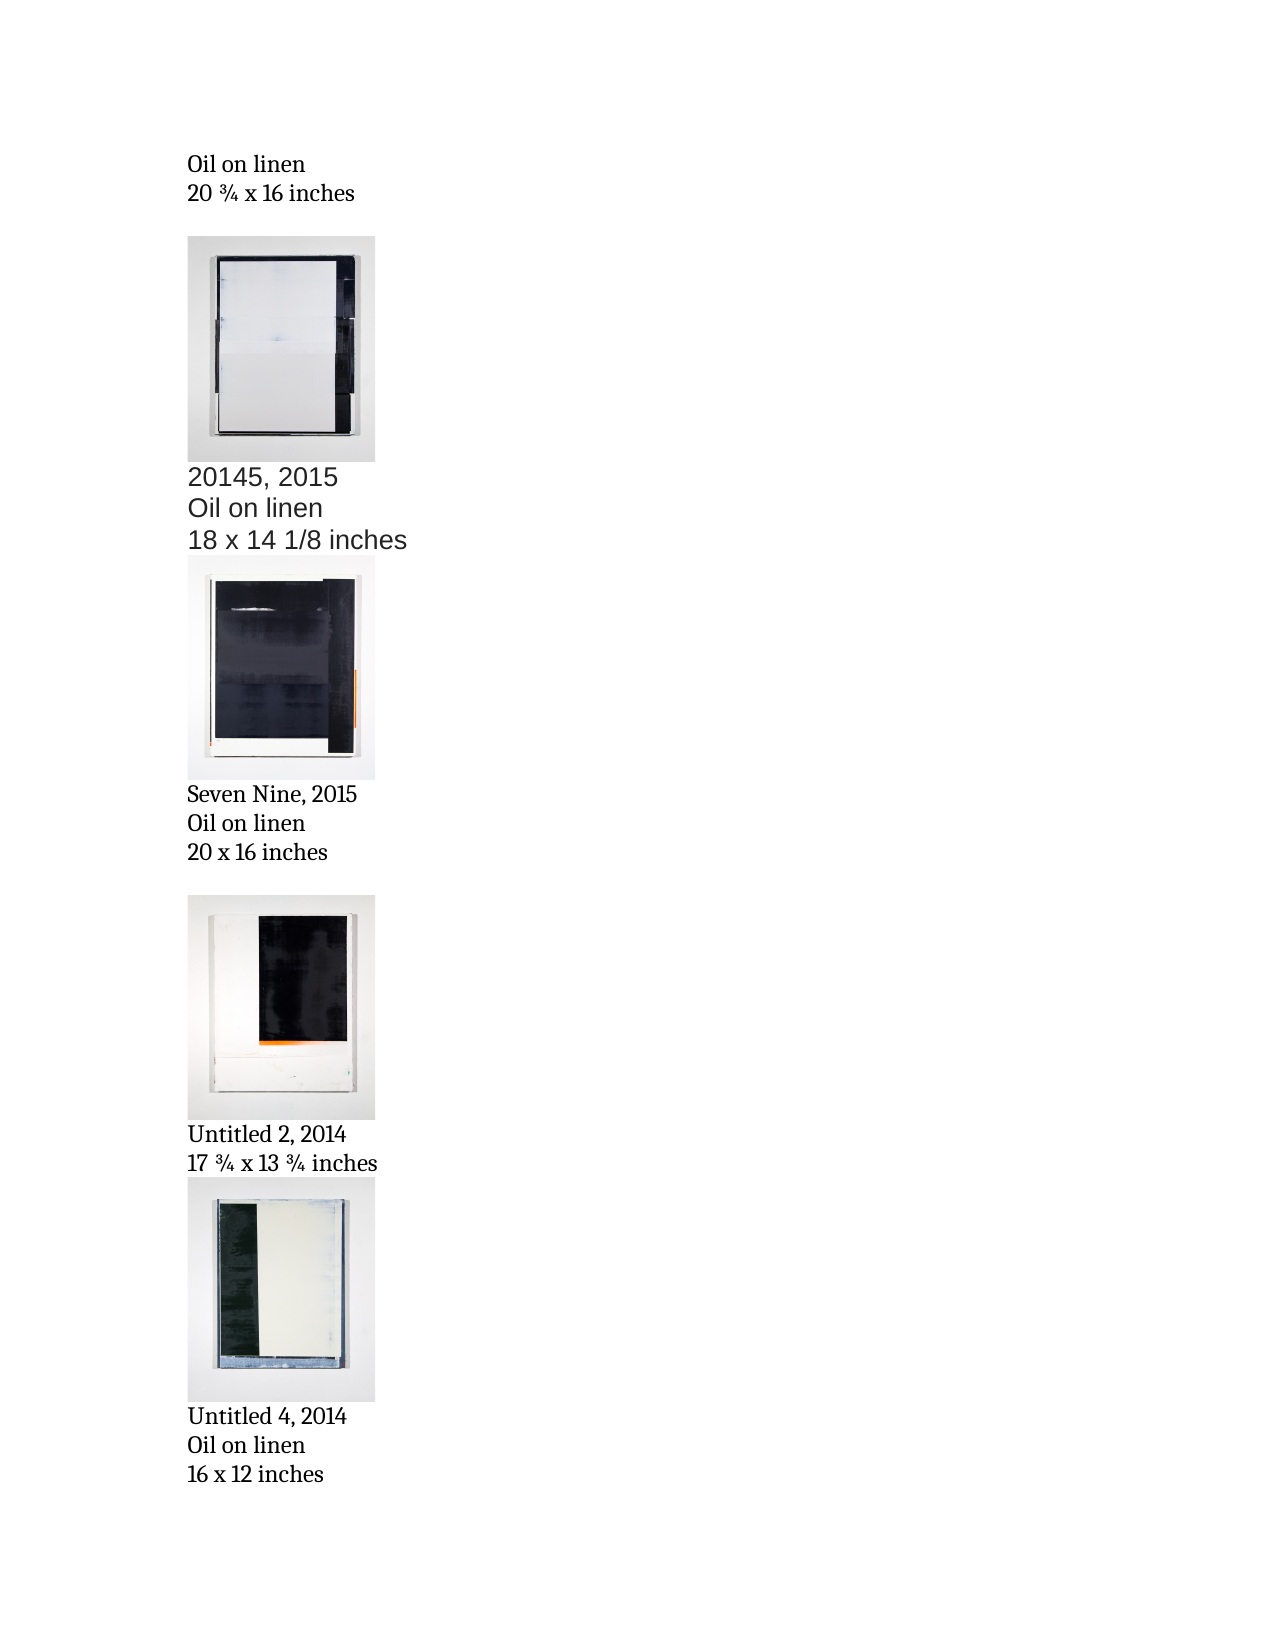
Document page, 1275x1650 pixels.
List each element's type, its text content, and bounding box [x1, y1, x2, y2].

text Oil on linen [187, 150, 1087, 179]
text Untitled 2, 2014 [187, 1120, 1087, 1148]
text Seven Nine, 2015 [187, 780, 1087, 809]
text Oil on linen [187, 492, 1087, 524]
picture [187, 236, 375, 462]
text 16 x 12 inches [187, 1459, 1087, 1488]
text 20 x 16 inches [187, 837, 1087, 866]
picture [187, 555, 375, 780]
picture [187, 1177, 375, 1402]
text Oil on linen [187, 809, 1087, 837]
picture [187, 895, 375, 1120]
text 20 ¾ x 16 inches [187, 179, 1087, 207]
text 18 x 14 1/8 inches [187, 524, 1087, 555]
text Untitled 4, 2014 [187, 1402, 1087, 1431]
text 20145, 2015 [187, 461, 1087, 492]
text 17 ¾ x 13 ¾ inches [187, 1148, 1087, 1177]
text Oil on linen [187, 1431, 1087, 1459]
